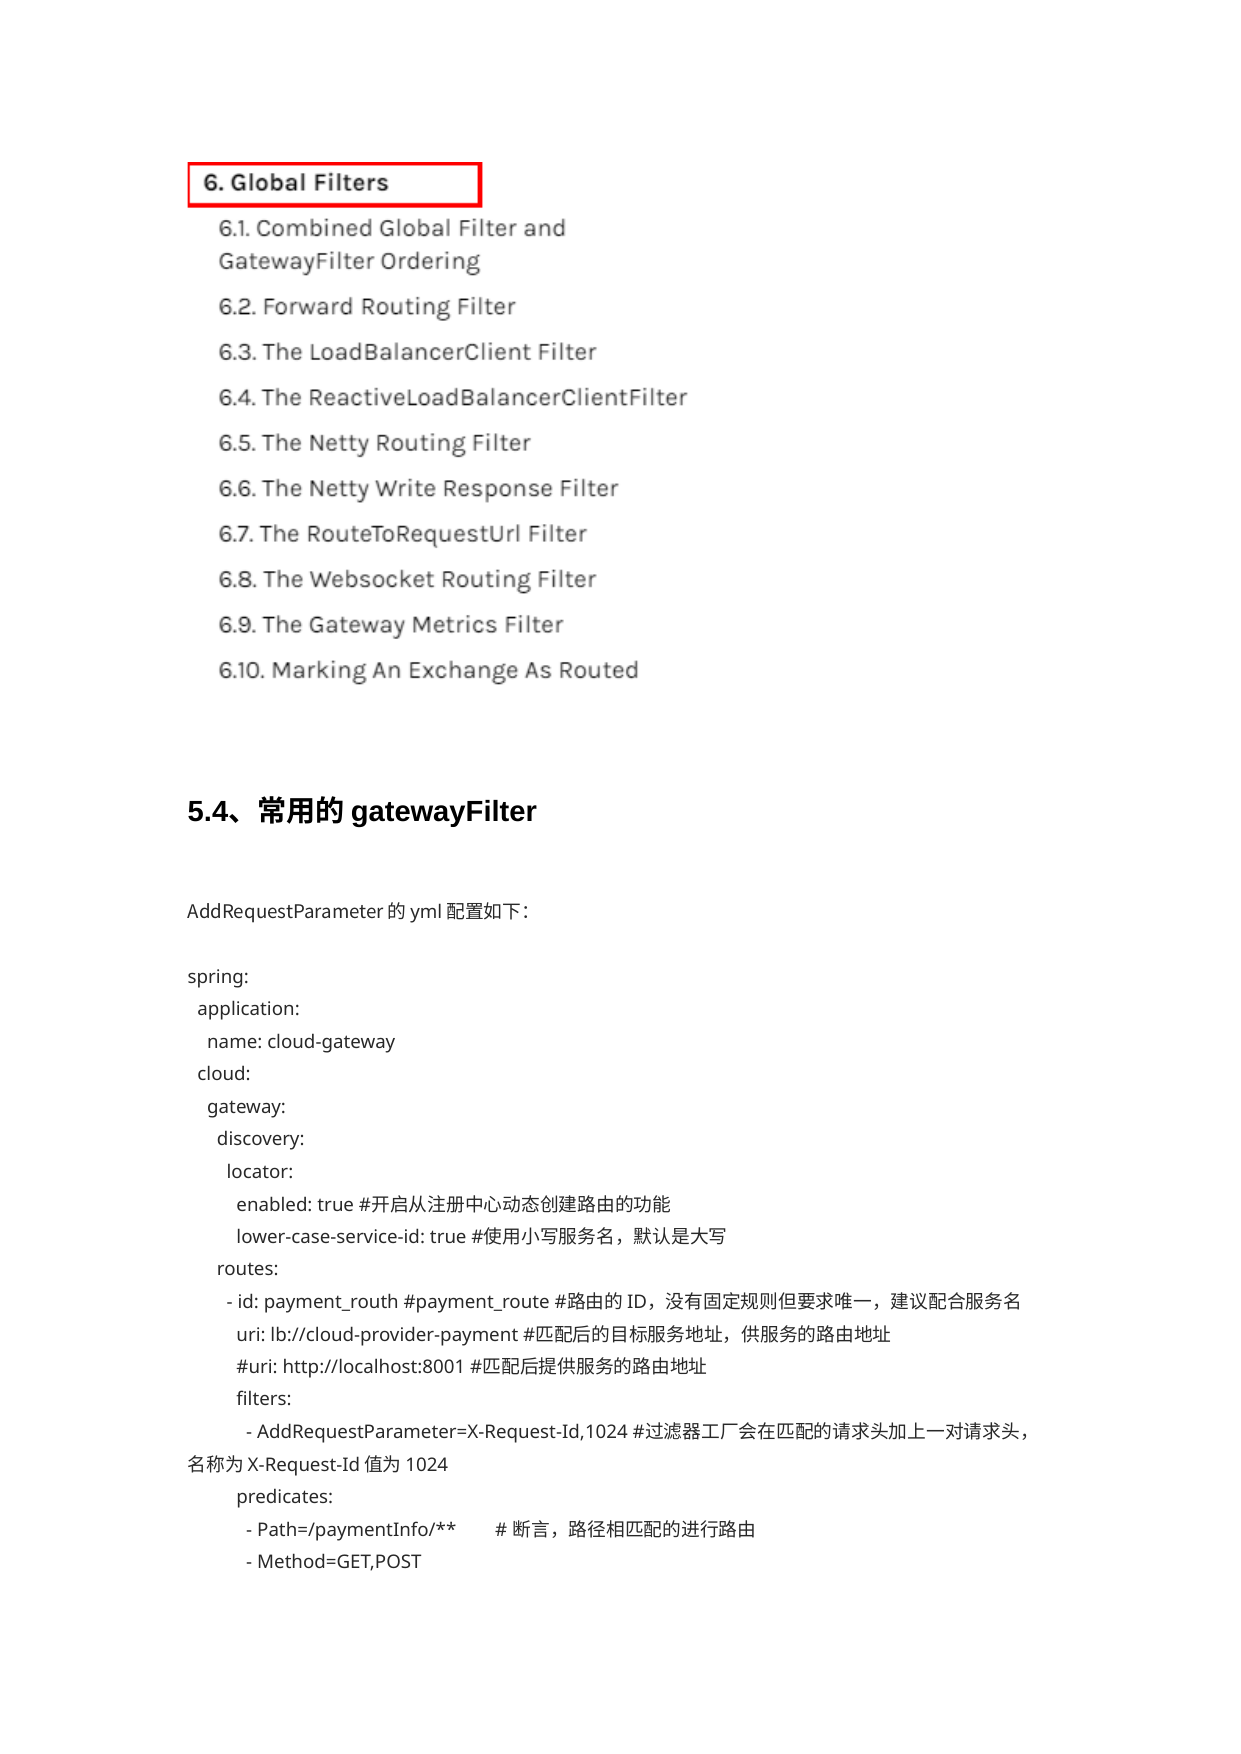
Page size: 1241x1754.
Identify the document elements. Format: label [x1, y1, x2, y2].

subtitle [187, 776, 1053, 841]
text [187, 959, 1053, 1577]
picture [187, 162, 711, 697]
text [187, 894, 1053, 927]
